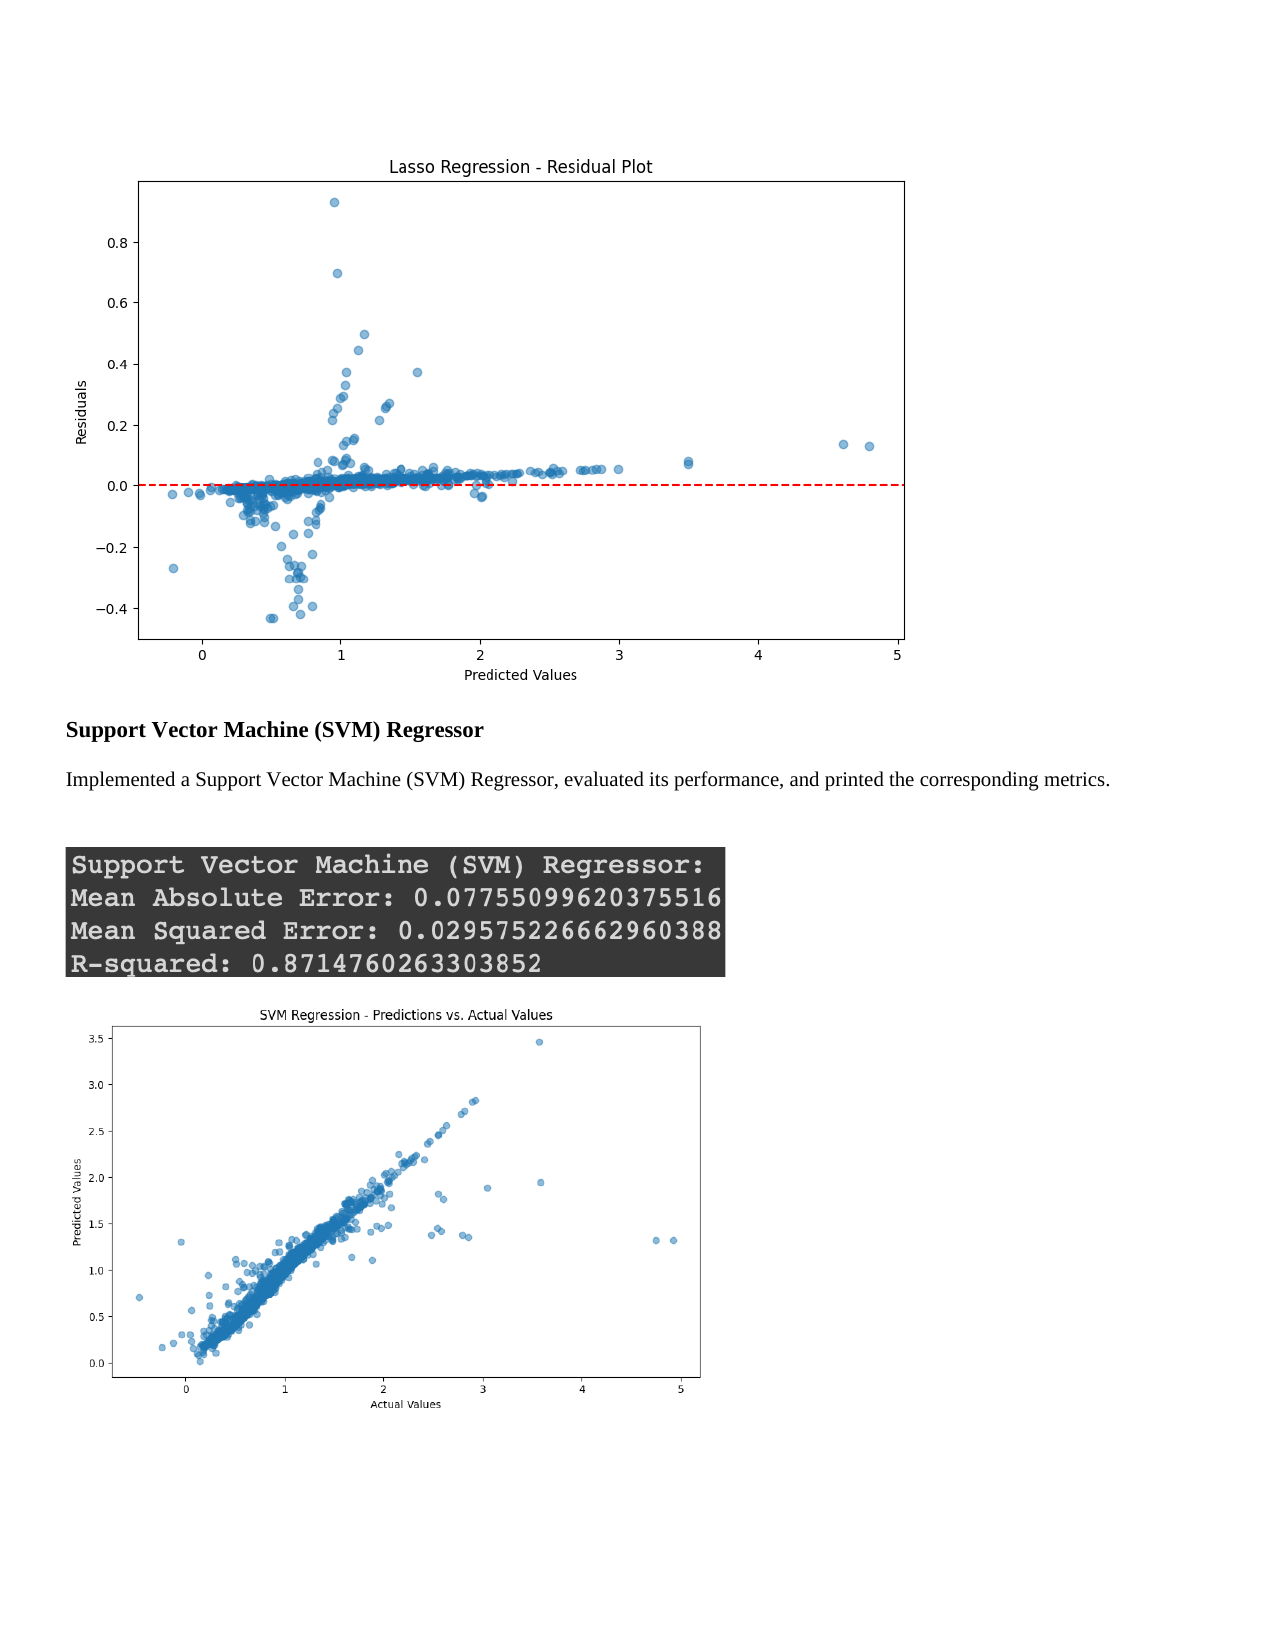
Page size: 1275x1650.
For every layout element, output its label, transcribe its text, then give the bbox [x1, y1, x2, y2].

text Support Vector Machine (SVM) Regressor [66, 716, 1200, 742]
picture [65, 847, 726, 977]
text Implemented a Support Vector Machine (SVM) Regressor, evaluated its performance, and printed the corresponding metrics. [66, 767, 1200, 791]
picture [65, 1001, 707, 1417]
picture [65, 150, 912, 691]
